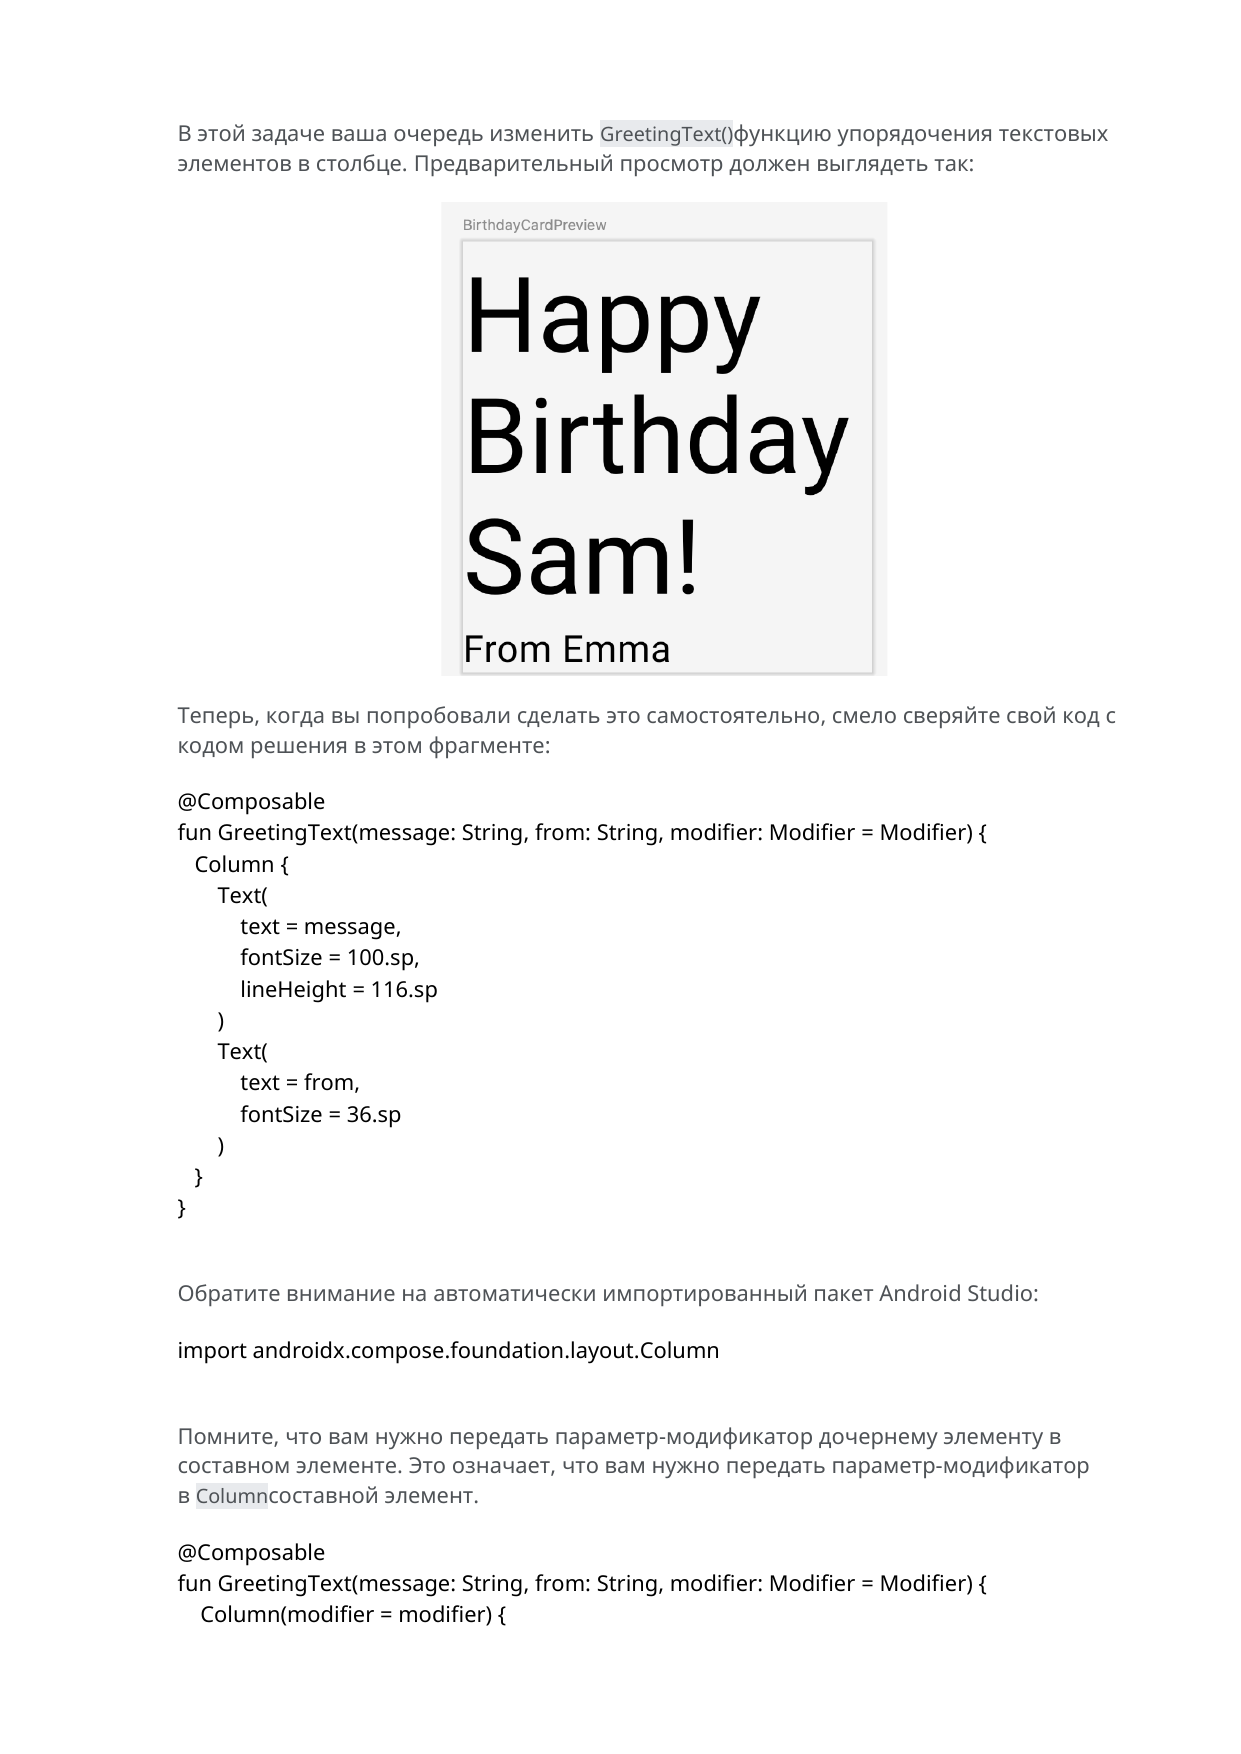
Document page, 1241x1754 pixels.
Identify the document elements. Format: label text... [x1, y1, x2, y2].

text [177, 1535, 1152, 1629]
text import androidx.compose.foundation.layout.Column [177, 1333, 1152, 1396]
text @Composable fun GreetingText(message: String, from: String, modifier: Modifier = Modifier) { Column { Text( text = message, fontSize = 100.sp, lineHeight = 116.sp ) Text( text = from, fontSize = 36.sp ) } } [177, 785, 1152, 1253]
text В этой задаче ваша очередь изменить GreetingText()функцию упорядочения текстовых элементов в столбце. Предварительный просмотр должен выглядеть так: [177, 118, 1152, 178]
text Помните, что вам нужно передать параметр-модификатор дочернему элементу в составном элементе. Это означает, что вам нужно передать параметр-модификатор в Columnсоставной элемент. [177, 1421, 1152, 1510]
picture [441, 202, 888, 676]
text Теперь, когда вы попробовали сделать это самостоятельно, смело сверяйте свой код с кодом решения в этом фрагменте: [177, 700, 1152, 760]
text Обратите внимание на автоматически импортированный пакет Android Studio: [177, 1278, 1152, 1308]
